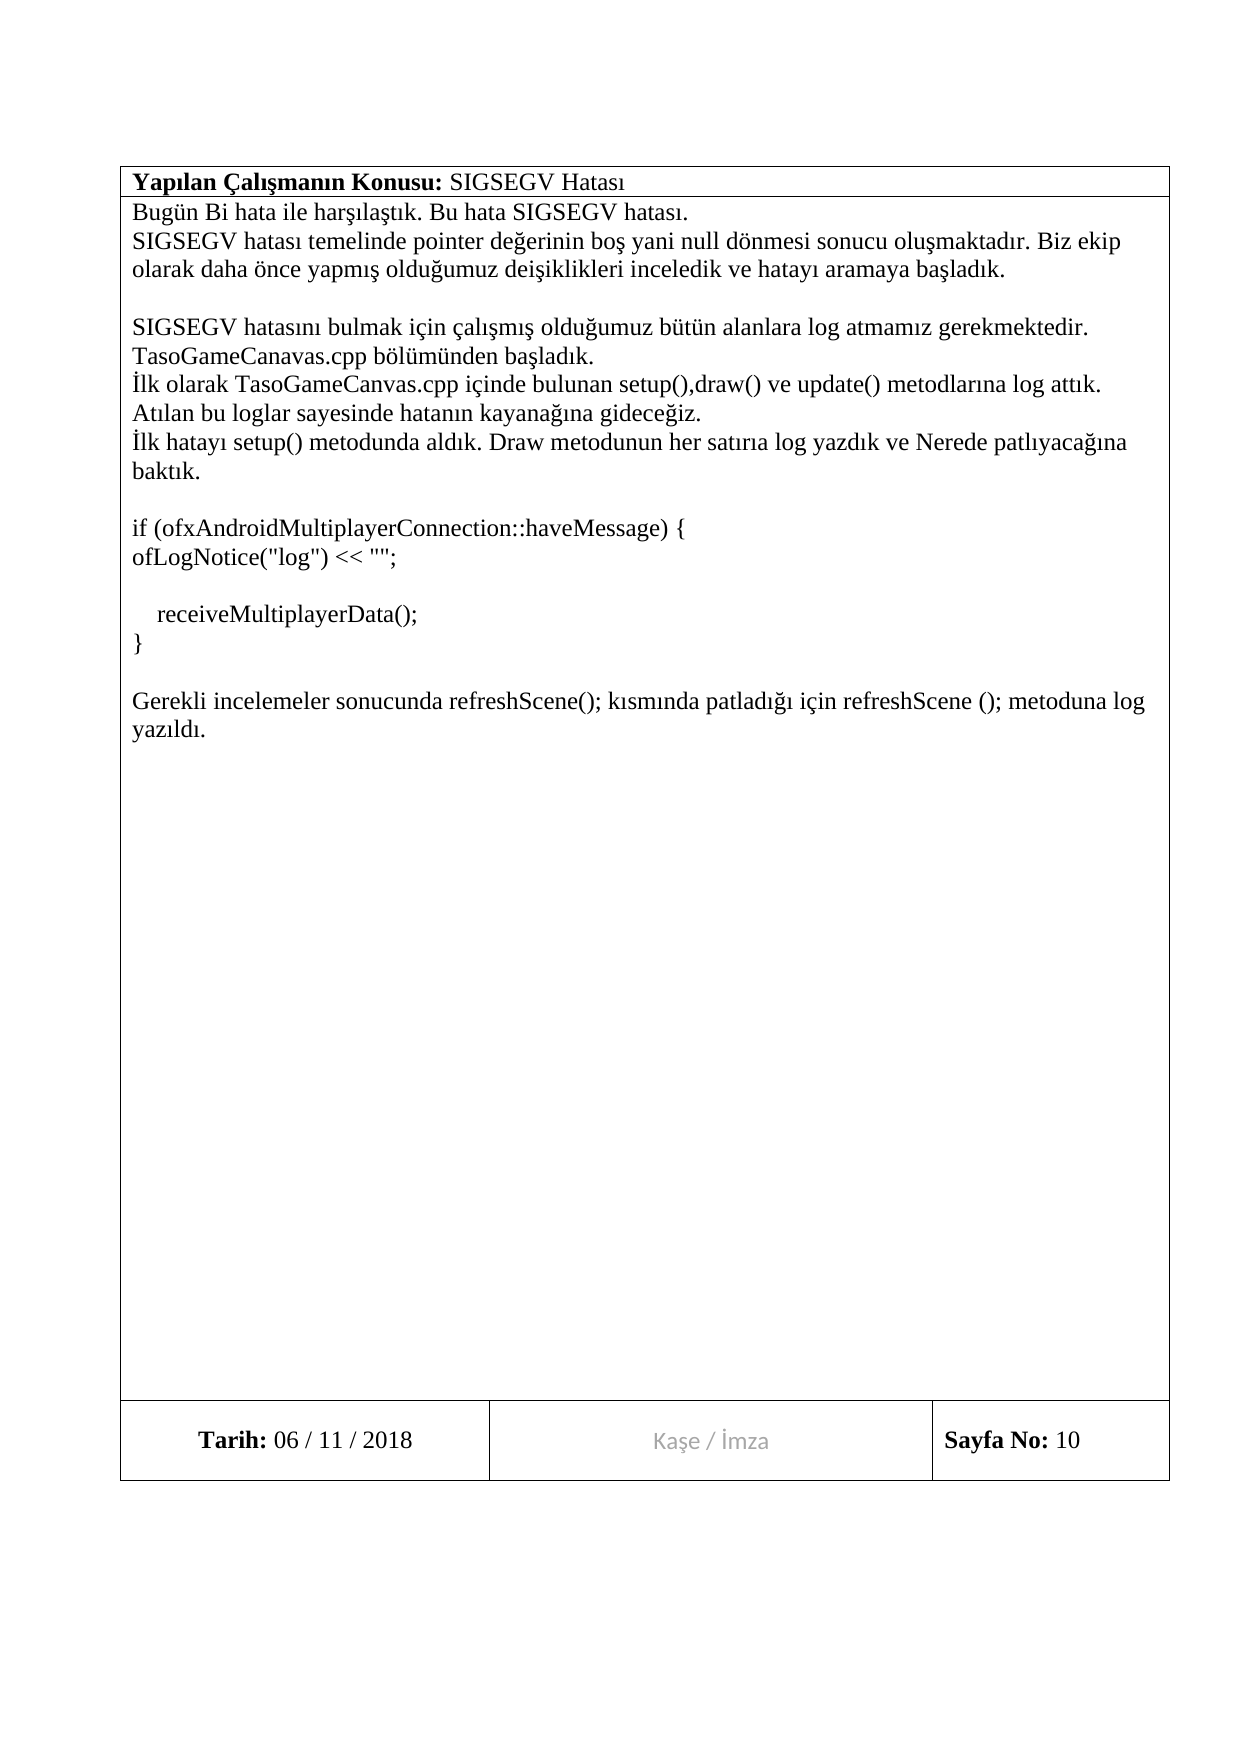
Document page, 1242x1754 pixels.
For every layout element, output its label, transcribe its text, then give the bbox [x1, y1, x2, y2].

table_header Yapılan Çalışmanın Konusu: SIGSEGV Hatası [121, 167, 1169, 196]
table_cell Kaşe / İmza [490, 1401, 932, 1479]
table_cell Tarih: 06 / 11 / 2018 [121, 1401, 489, 1479]
table_cell Sayfa No: 10 [933, 1401, 1169, 1479]
table_cell Bugün Bi hata ile harşılaştık. Bu hata SIGSEGV hatası. SIGSEGV hatası temelinde pointer değerinin boş yani null dönmesi sonucu oluşmaktadır. Biz ekip olarak daha önce yapmış olduğumuz deişiklikleri inceledik ve hatayı aramaya başladık. SIGSEGV hatasını bulmak için çalışmış olduğumuz bütün alanlara log atmamız gerekmektedir. TasoGameCanavas.cpp bölümünden başladık. İlk olarak TasoGameCanvas.cpp içinde bulunan setup(),draw() ve update() metodlarına log attık. Atılan bu loglar sayesinde hatanın kayanağına gideceğiz. İlk hatayı setup() metodunda aldık. Draw metodunun her satırıa log yazdık ve Nerede patlıyacağına baktık. if (ofxAndroidMultiplayerConnection::haveMessage) { ofLogNotice("log") << ""; receiveMultiplayerData(); } Gerekli incelemeler sonucunda refreshScene(); kısmında patladığı için refreshScene (); metoduna log yazıldı. [121, 197, 1169, 1400]
